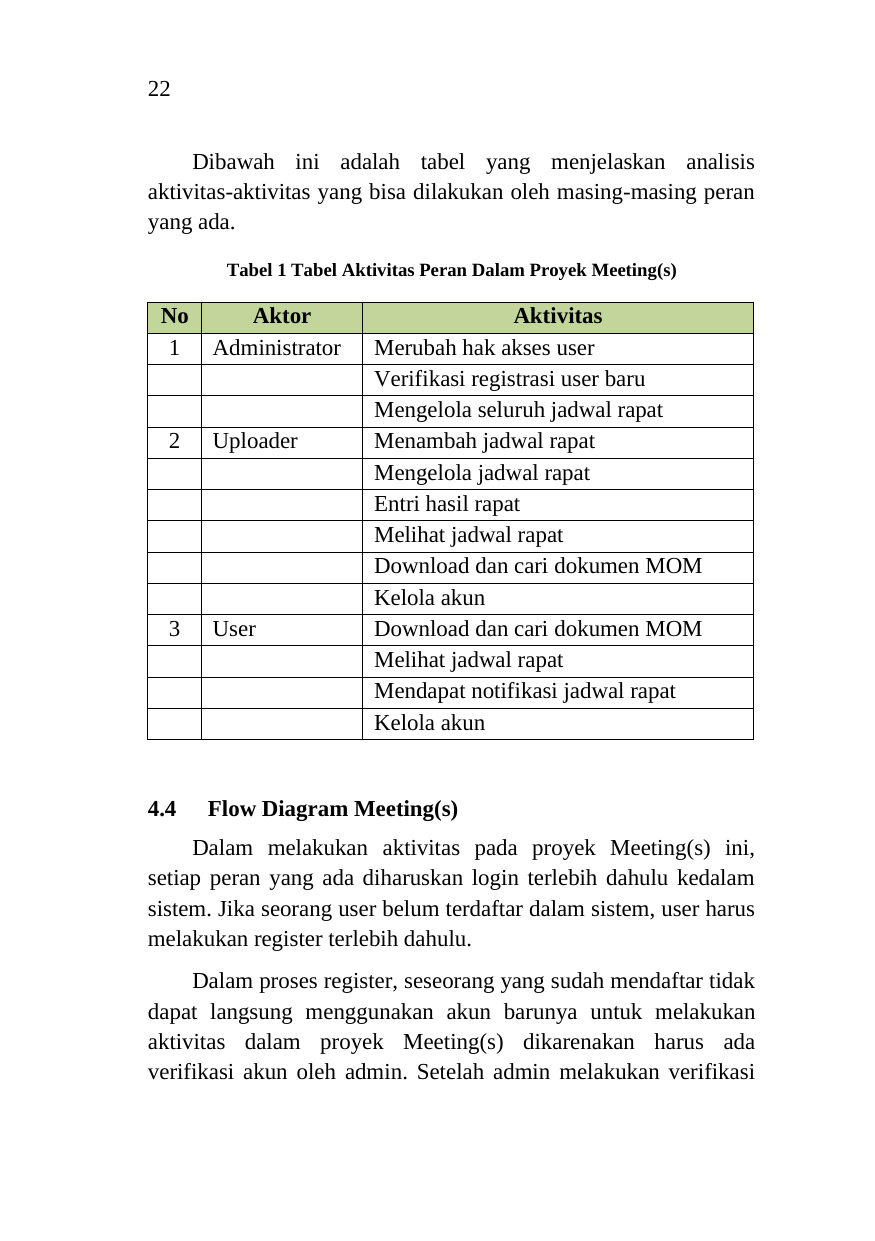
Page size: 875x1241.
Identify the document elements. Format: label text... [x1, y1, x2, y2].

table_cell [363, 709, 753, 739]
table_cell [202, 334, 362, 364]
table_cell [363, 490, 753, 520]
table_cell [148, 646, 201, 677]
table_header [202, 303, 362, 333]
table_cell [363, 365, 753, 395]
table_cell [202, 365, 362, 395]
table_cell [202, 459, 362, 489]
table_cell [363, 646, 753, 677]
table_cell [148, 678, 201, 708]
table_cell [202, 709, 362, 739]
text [148, 967, 756, 1084]
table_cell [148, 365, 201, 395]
text Dalam melakukan aktivitas pada proyek Meeting(s) ini, setiap peran yang ada diharuskan login terlebih dahulu kedalam sistem. Jika seorang user belum terdaftar dalam sistem, user harus melakukan register terlebih dahulu. [148, 834, 756, 951]
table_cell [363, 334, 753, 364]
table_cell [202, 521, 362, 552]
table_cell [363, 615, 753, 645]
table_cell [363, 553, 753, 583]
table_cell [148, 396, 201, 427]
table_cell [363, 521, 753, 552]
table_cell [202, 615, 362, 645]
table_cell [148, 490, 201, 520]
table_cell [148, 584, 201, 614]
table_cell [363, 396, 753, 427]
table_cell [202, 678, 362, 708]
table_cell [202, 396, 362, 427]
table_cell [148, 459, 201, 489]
text Dibawah ini adalah tabel yang menjelaskan analisis aktivitas-aktivitas yang bisa dilakukan oleh masing-masing peran yang ada. [148, 148, 756, 234]
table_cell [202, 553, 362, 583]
subtitle Flow Diagram Meeting(s) [148, 795, 756, 822]
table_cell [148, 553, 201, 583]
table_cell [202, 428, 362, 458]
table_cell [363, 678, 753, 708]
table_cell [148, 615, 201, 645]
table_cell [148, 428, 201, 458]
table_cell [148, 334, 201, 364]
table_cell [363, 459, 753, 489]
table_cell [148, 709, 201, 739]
text Tabel 1 Tabel Aktivitas Peran Dalam Proyek Meeting(s) [148, 259, 756, 281]
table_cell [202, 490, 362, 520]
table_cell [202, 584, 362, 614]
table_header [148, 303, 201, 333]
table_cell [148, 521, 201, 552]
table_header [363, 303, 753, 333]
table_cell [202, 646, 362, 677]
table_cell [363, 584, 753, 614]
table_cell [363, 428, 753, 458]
